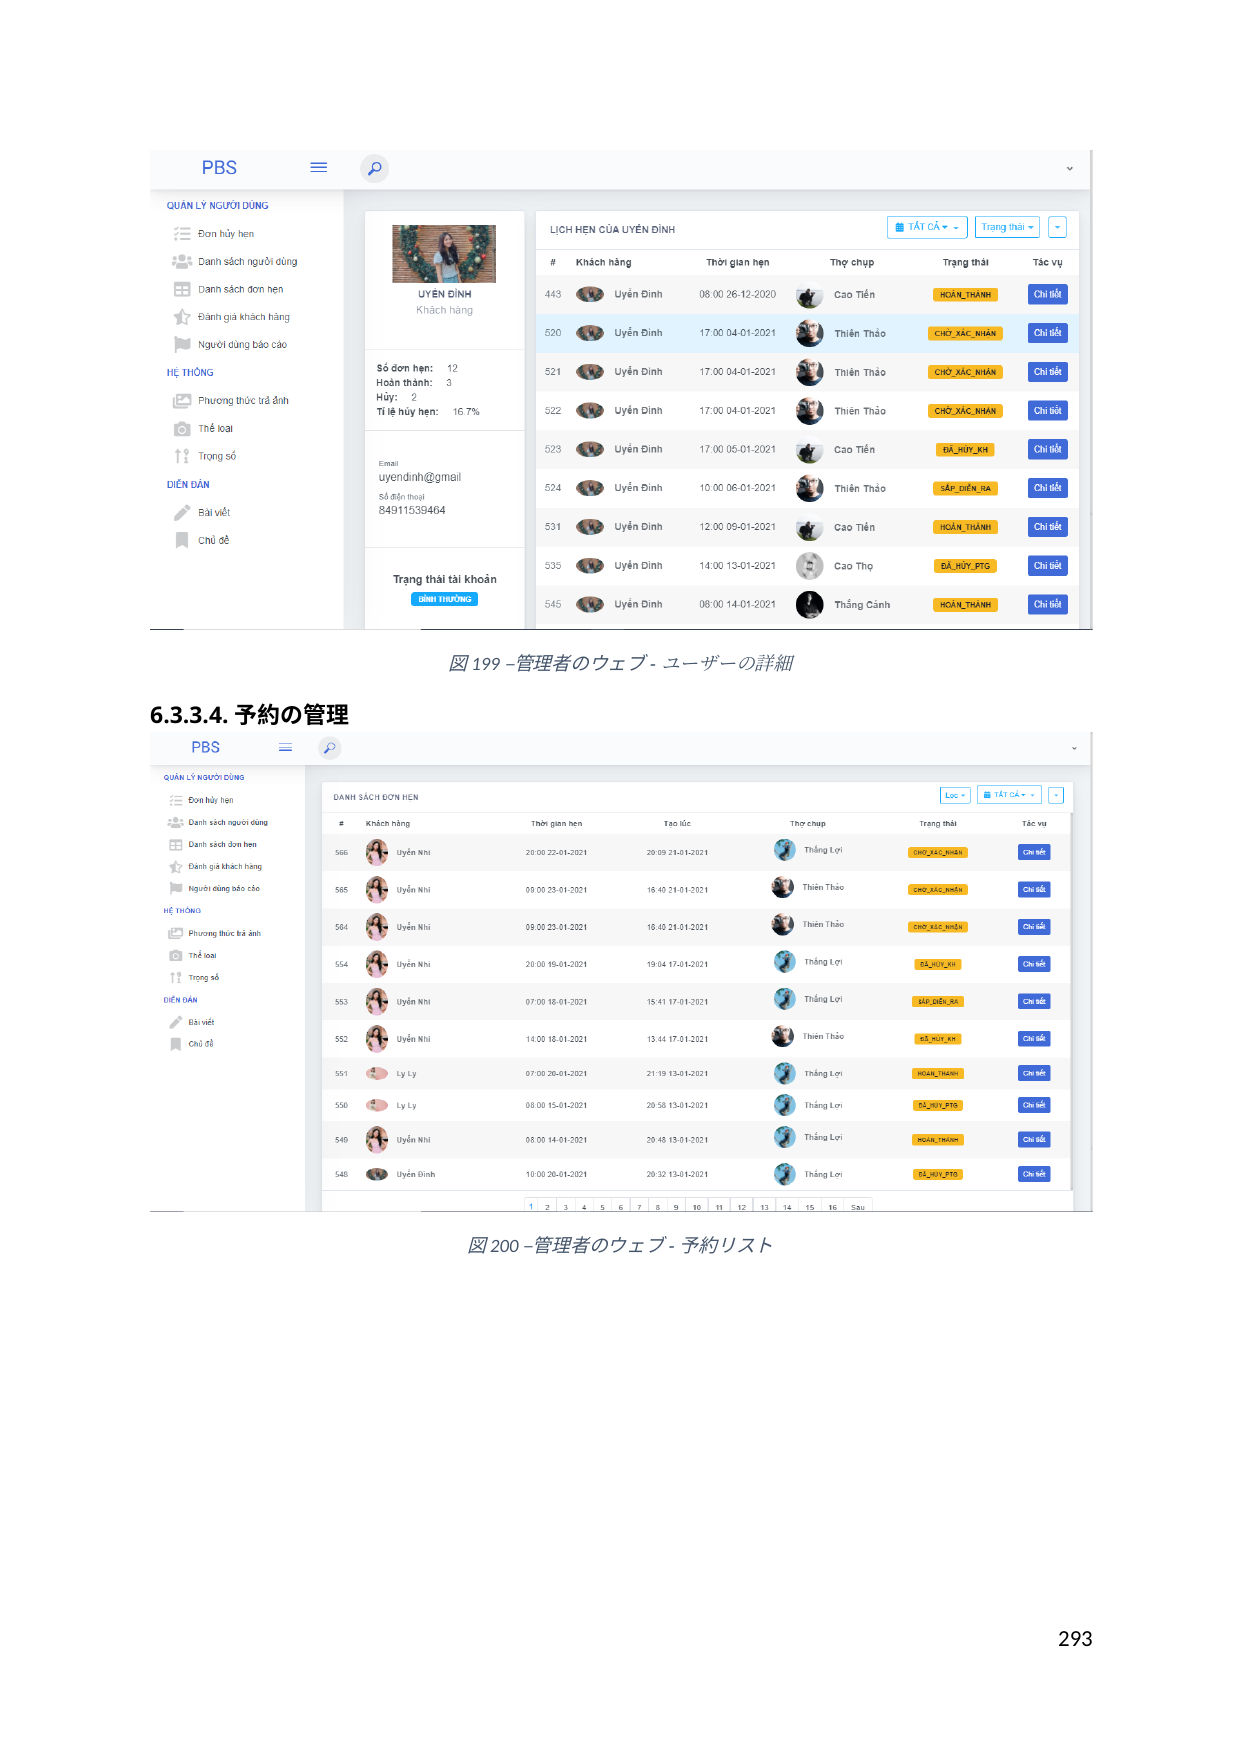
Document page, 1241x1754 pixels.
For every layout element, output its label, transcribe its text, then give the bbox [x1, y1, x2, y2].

text 図199 –管理者のウェブ - ユーザーの詳細 [150, 648, 1093, 676]
picture [150, 732, 1093, 1212]
text 図200 –管理者のウェブ - 予約リスト [150, 1231, 1093, 1258]
picture [150, 150, 1093, 630]
subtitle 6.3.3.4. 予約の管理 [150, 696, 1093, 730]
